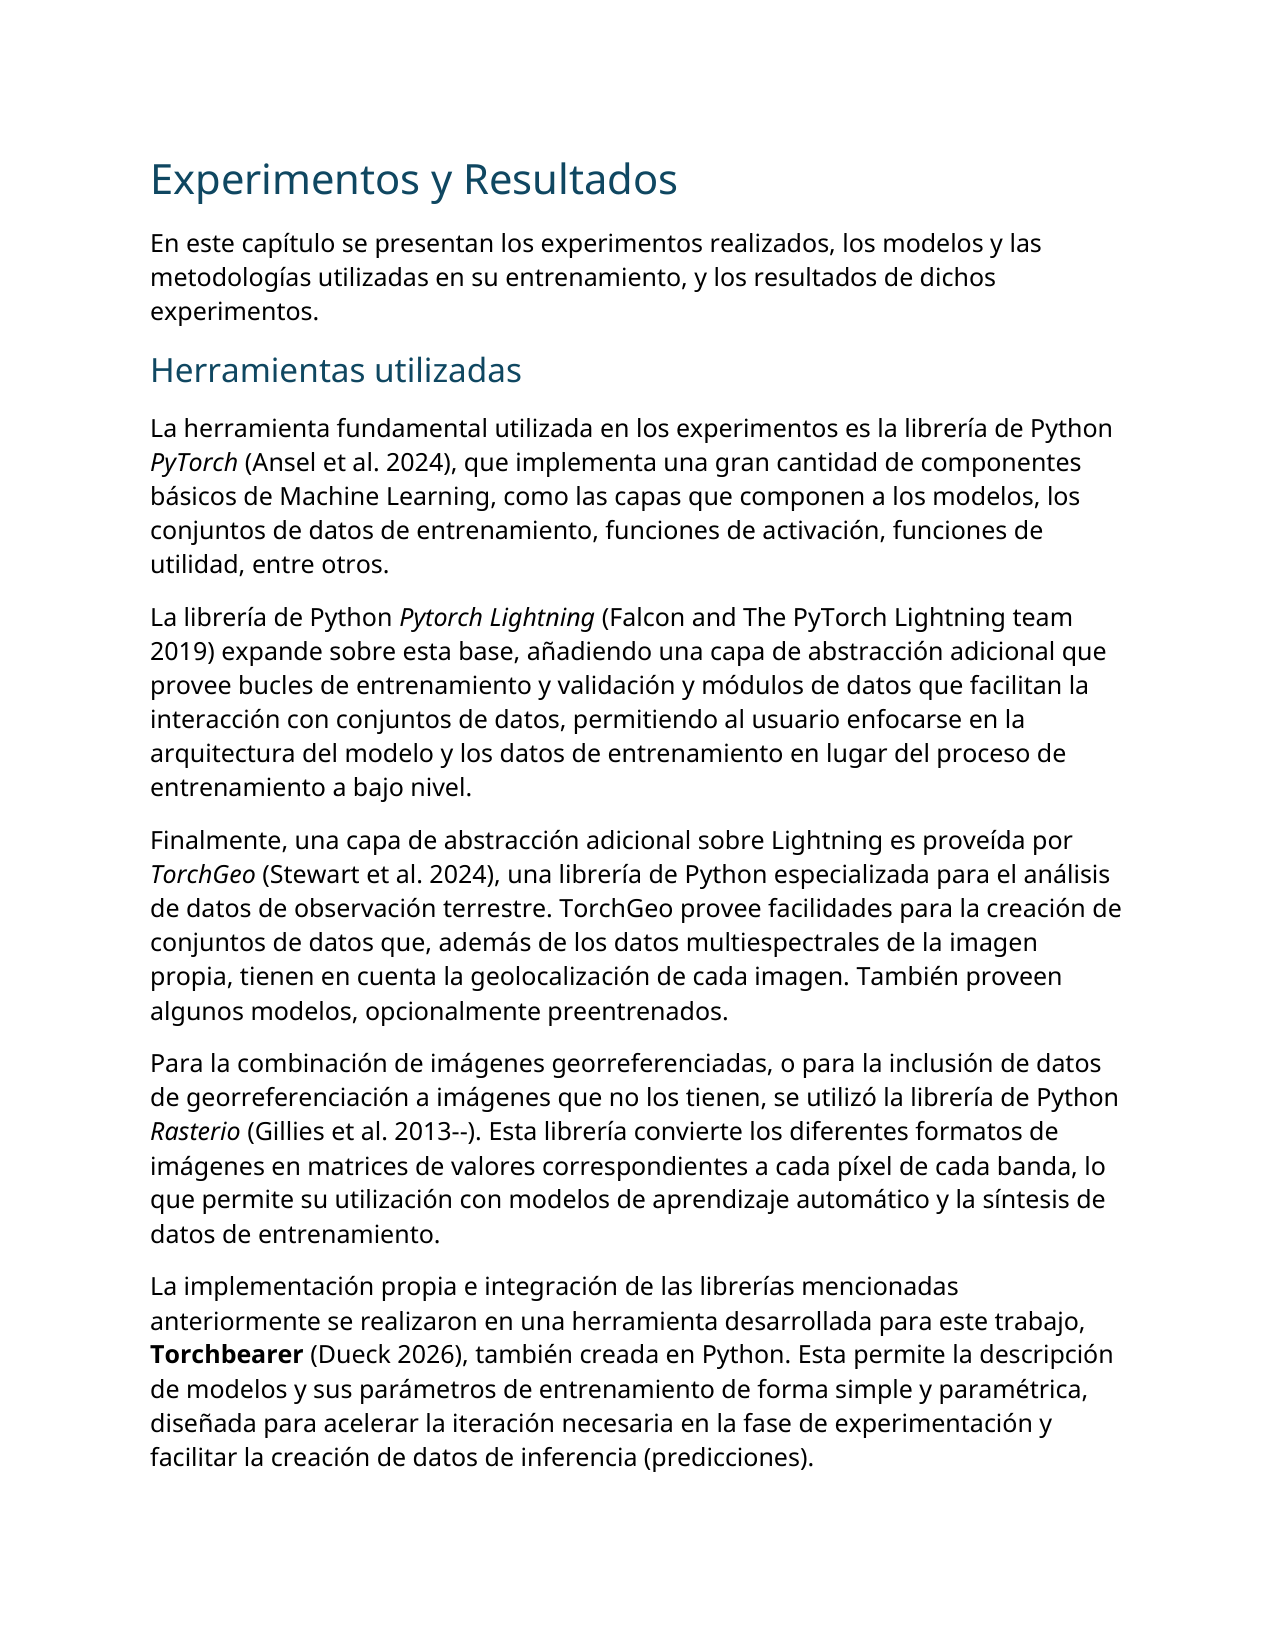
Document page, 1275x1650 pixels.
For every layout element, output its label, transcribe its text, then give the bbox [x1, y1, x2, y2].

text En este capítulo se presentan los experimentos realizados, los modelos y las metodologías utilizadas en su entrenamiento, y los resultados de dichos experimentos. [150, 226, 1125, 328]
text Para la combinación de imágenes georreferenciadas, o para la inclusión de datos de georreferenciación a imágenes que no los tienen, se utilizó la librería de Python Rasterio (Gillies et al. 2013--). Esta librería convierte los diferentes formatos de imágenes en matrices de valores correspondientes a cada píxel de cada banda, lo que permite su utilización con modelos de aprendizaje automático y la síntesis de datos de entrenamiento. [150, 1046, 1125, 1250]
text La implementación propia e integración de las librerías mencionadas anteriormente se realizaron en una herramienta desarrollada para este trabajo, Torchbearer (Dueck 2026), también creada en Python. Esta permite la descripción de modelos y sus parámetros de entrenamiento de forma simple y paramétrica, diseñada para acelerar la iteración necesaria en la fase de experimentación y facilitar la creación de datos de inferencia (predicciones). [150, 1269, 1125, 1473]
subtitle Experimentos y Resultados [150, 150, 1125, 207]
text Finalmente, una capa de abstracción adicional sobre Lightning es proveída por TorchGeo (Stewart et al. 2024), una librería de Python especializada para el análisis de datos de observación terrestre. TorchGeo provee facilidades para la creación de conjuntos de datos que, además de los datos multiespectrales de la imagen propia, tienen en cuenta la geolocalización de cada imagen. También proveen algunos modelos, opcionalmente preentrenados. [150, 823, 1125, 1027]
text La herramienta fundamental utilizada en los experimentos es la librería de Python PyTorch (Ansel et al. 2024), que implementa una gran cantidad de componentes básicos de Machine Learning, como las capas que componen a los modelos, los conjuntos de datos de entrenamiento, funciones de activación, funciones de utilidad, entre otros. [150, 411, 1125, 581]
subtitle Herramientas utilizadas [150, 346, 1125, 392]
text La librería de Python Pytorch Lightning (Falcon and The PyTorch Lightning team 2019) expande sobre esta base, añadiendo una capa de abstracción adicional que provee bucles de entrenamiento y validación y módulos de datos que facilitan la interacción con conjuntos de datos, permitiendo al usuario enfocarse en la arquitectura del modelo y los datos de entrenamiento en lugar del proceso de entrenamiento a bajo nivel. [150, 600, 1125, 804]
